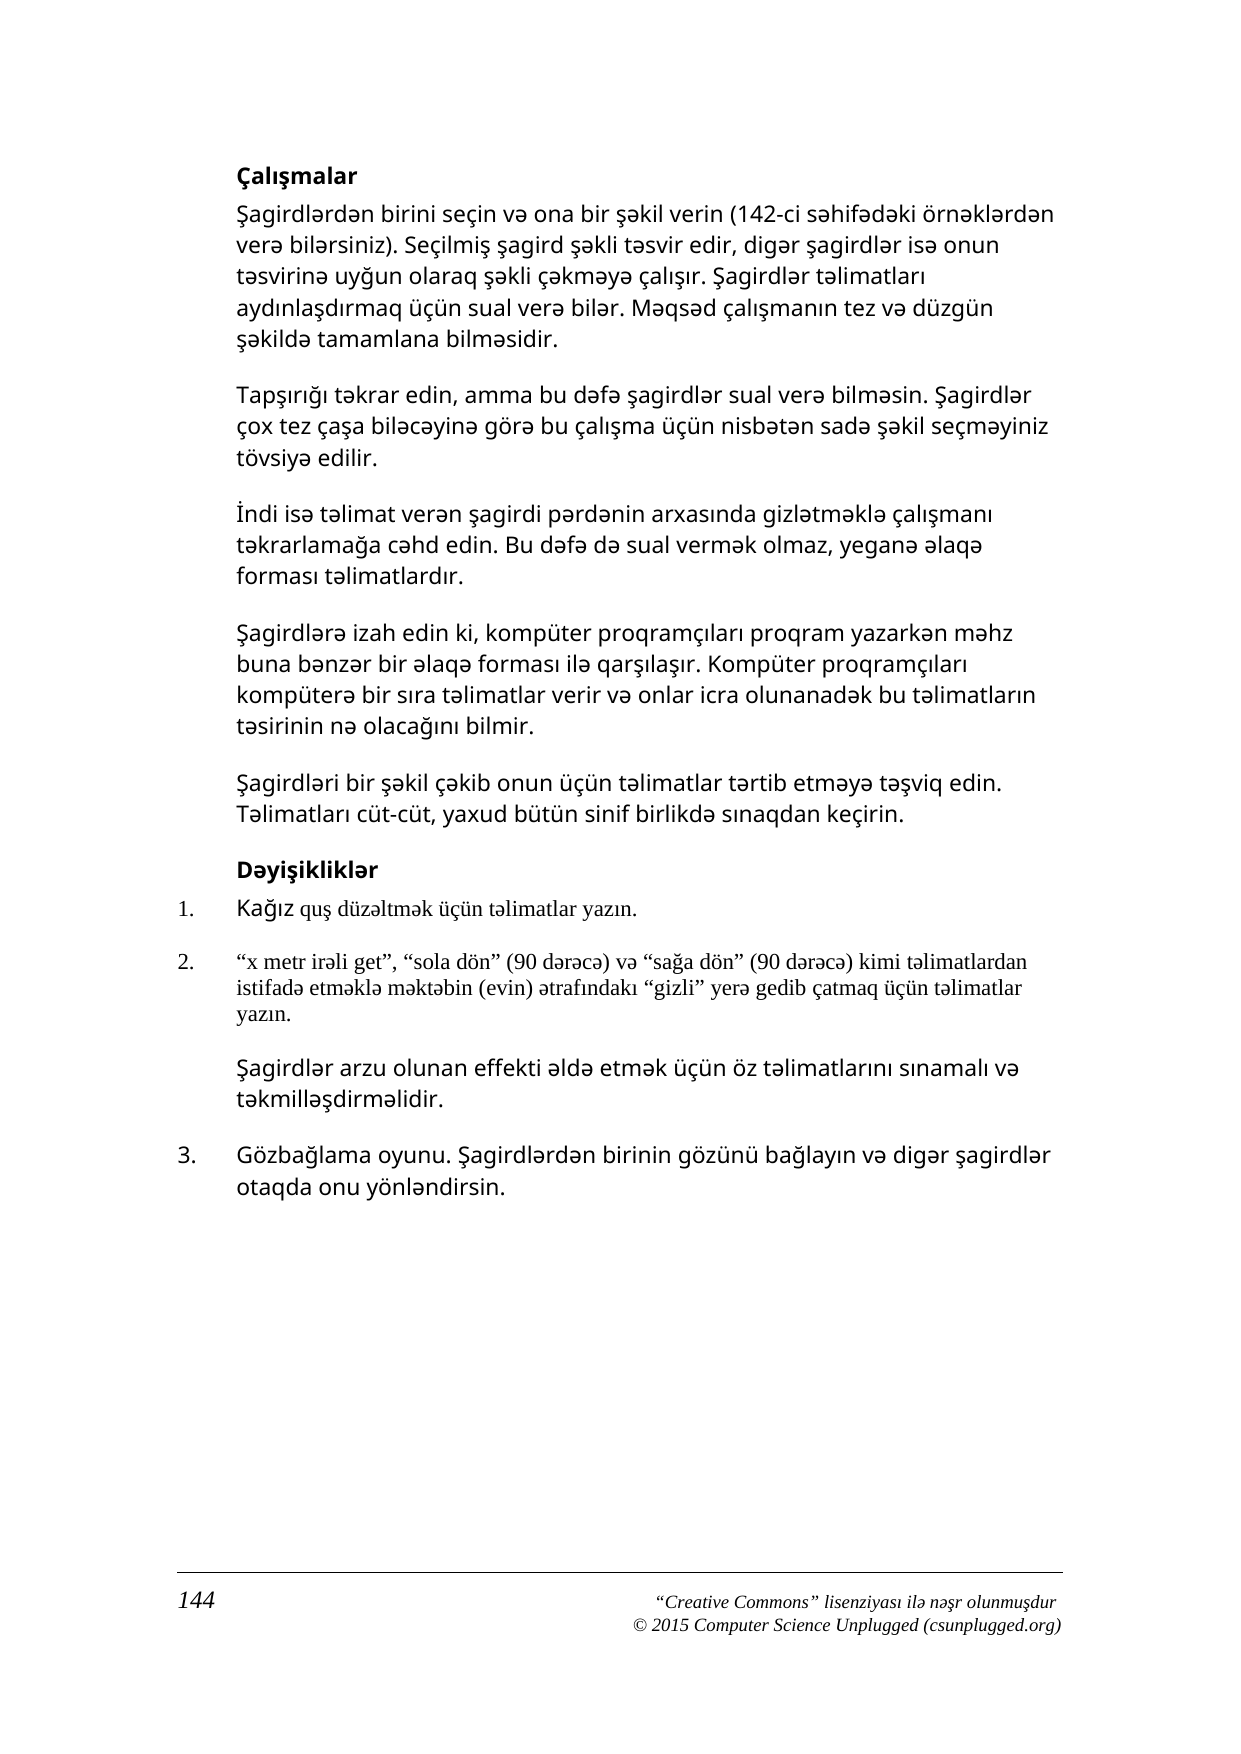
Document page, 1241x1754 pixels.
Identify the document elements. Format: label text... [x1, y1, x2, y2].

text “x metr irəli get”, “sola dön” (90 dərəcə) və “sağa dön” (90 dərəcə) kimi təlimatlardan istifadə etməklə məktəbin (evin) ətrafındakı “gizli” yerə gedib çatmaq üçün təlimatlar yazın. [177, 948, 1063, 1027]
text Tapşırığı təkrar edin, amma bu dəfə şagirdlər sual verə bilməsin. Şagirdlər çox tez çaşa biləcəyinə görə bu çalışma üçün nisbətən sadə şəkil seçməyiniz tövsiyə edilir. [236, 379, 1063, 473]
text Şagirdləri bir şəkil çəkib onun üçün təlimatlar tərtib etməyə təşviq edin. Təlimatları cüt-cüt, yaxud bütün sinif birlikdə sınaqdan keçirin. [236, 766, 1063, 829]
text İndi isə təlimat verən şagirdi pərdənin arxasında gizlətməklə çalışmanı təkrarlamağa cəhd edin. Bu dəfə də sual vermək olmaz, yeganə əlaqə forması təlimatlardır. [236, 498, 1063, 591]
text Kağız quş düzəltmək üçün təlimatlar yazın. [177, 891, 1063, 923]
text Şagirdlərdən birini seçin və ona bir şəkil verin (140-ci səhifədəki örnəklərdən verə bilərsiniz). Seçilmiş şagird şəkli təsvir edir, digər şagirdlər isə onun təsvirinə uyğun olaraq şəkli çəkməyə çalışır. Şagirdlər təlimatları aydınlaşdırmaq üçün sual verə bilər. Məqsəd çalışmanın tez və düzgün şəkildə tamamlana bilməsidir. [236, 198, 1063, 354]
text Gözbağlama oyunu. Şagirdlərdən birinin gözünü bağlayın və digər şagirdlər otaqda onu yönləndirsin. [177, 1139, 1063, 1202]
subtitle Dəyişikliklər [236, 854, 1063, 885]
text Şagirdlərə izah edin ki, kompüter proqramçıları proqram yazarkən məhz buna bənzər bir əlaqə forması ilə qarşılaşır. Kompüter proqramçıları kompüterə bir sıra təlimatlar verir və onlar icra olunanadək bu təlimatların təsirinin nə olacağını bilmir. [236, 616, 1063, 741]
subtitle Çalışmalar [236, 160, 1063, 191]
list Şagirdlər arzu olunan effekti əldə etmək üçün öz təlimatlarını sınamalı və təkmilləşdirməlidir. [236, 1052, 1063, 1114]
